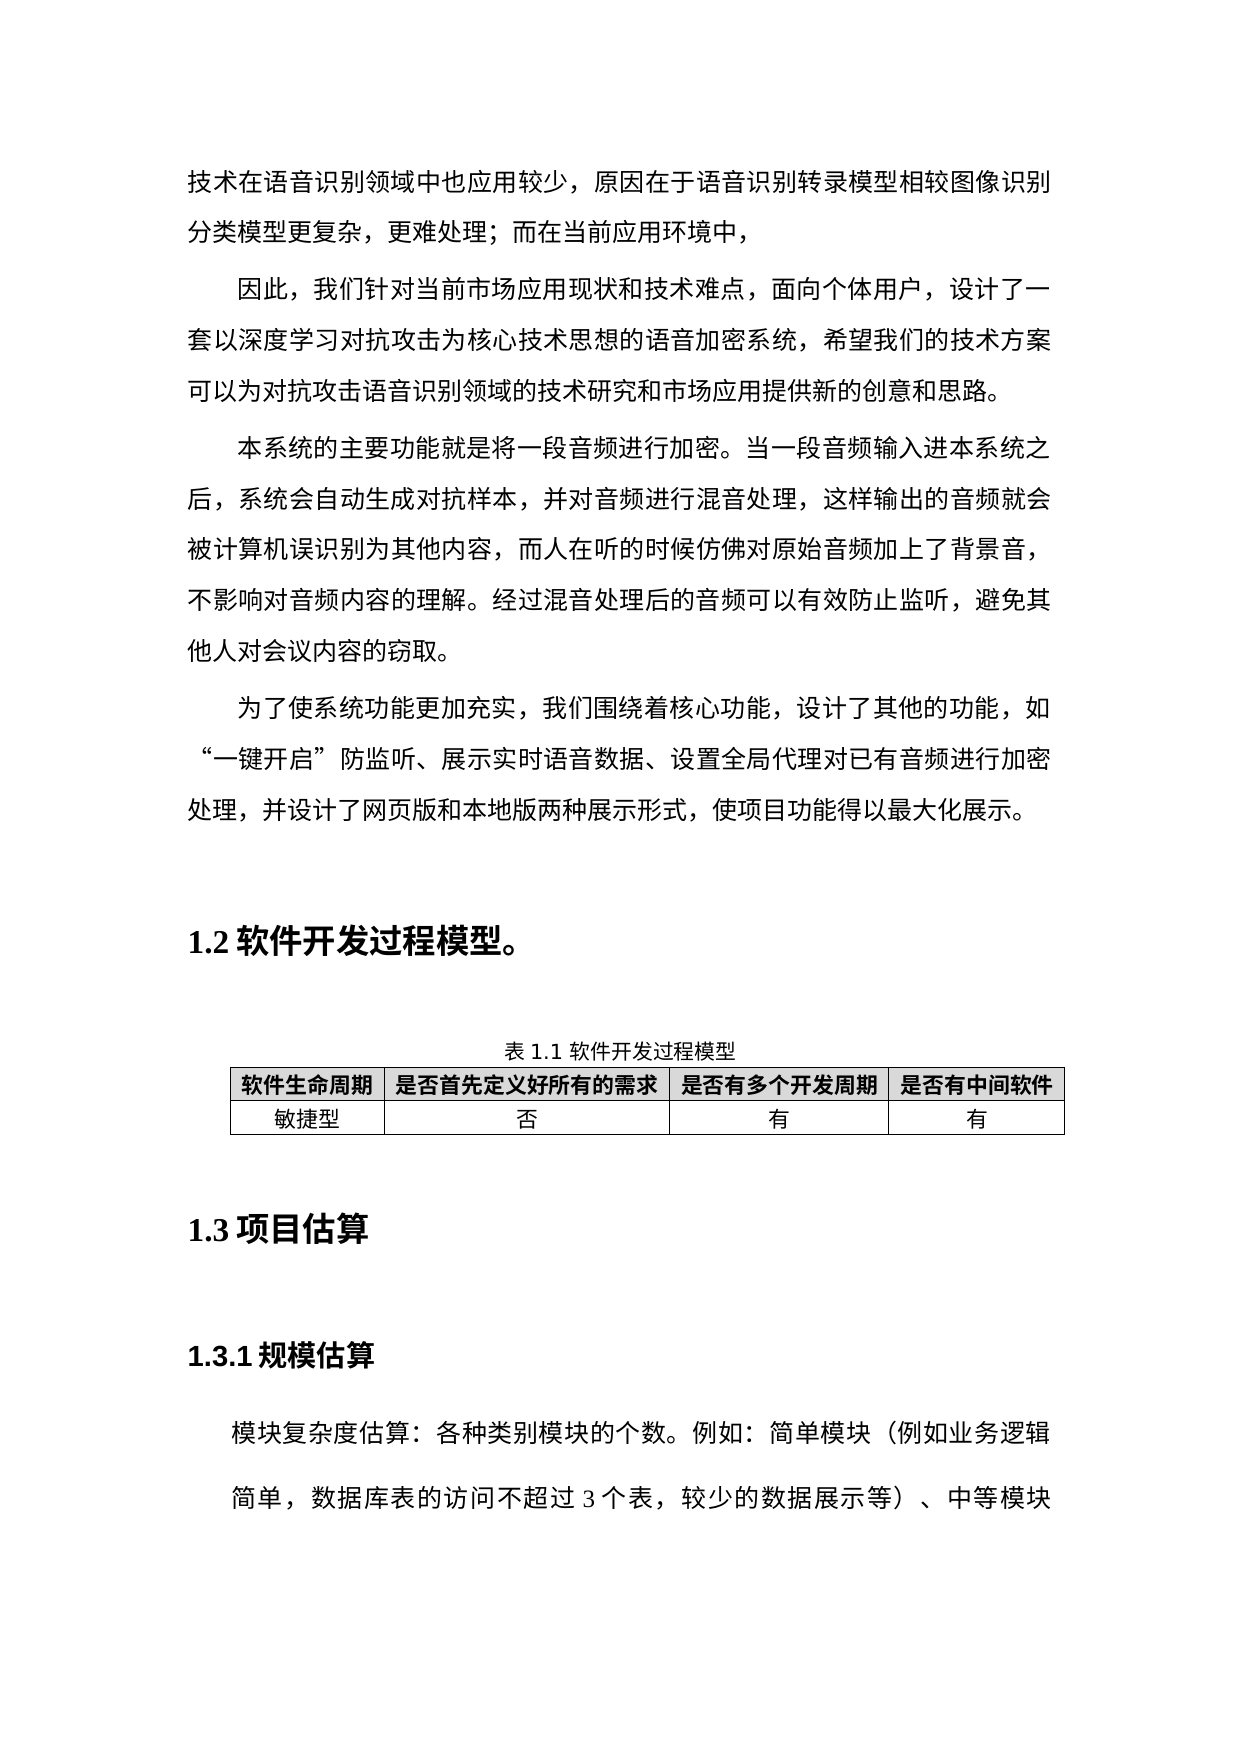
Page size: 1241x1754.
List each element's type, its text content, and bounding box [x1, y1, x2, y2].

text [187, 162, 1053, 249]
subtitle 1.2软件开发过程模型。 [187, 907, 1053, 972]
table_cell 有 [670, 1101, 888, 1134]
subtitle 1.3.1规模估算 [187, 1321, 1053, 1386]
table_header 是否有多个开发周期 [670, 1068, 888, 1100]
text 因此，我们针对当前市场应用现状和技术难点，面向个体用户，设计了一套以深度学习对抗攻击为核心技术思想的语音加密系统，希望我们的技术方案可以为对抗攻击语音识别领域的技术研究和市场应用提供新的创意和思路。 [187, 270, 1053, 408]
text 为了使系统功能更加充实，我们围绕着核心功能，设计了其他的功能，如“一键开启”防监听、展示实时语音数据、设置全局代理对已有音频进行加密处理，并设计了网页版和本地版两种展示形式，使项目功能得以最大化展示。 [187, 689, 1053, 826]
table_cell 否 [385, 1101, 669, 1134]
table_header 软件生命周期 [231, 1068, 384, 1100]
text 本系统的主要功能就是将一段音频进行加密。当一段音频输入进本系统之后，系统会自动生成对抗样本，并对音频进行混音处理，这样输出的音频就会被计算机误识别为其他内容，而人在听的时候仿佛对原始音频加上了背景音，不影响对音频内容的理解。经过混音处理后的音频可以有效防止监听，避免其他人对会议内容的窃取。 [187, 428, 1053, 668]
text 表 1.1 软件开发过程模型 [187, 1034, 1053, 1067]
subtitle 1.3项目估算 [187, 1194, 1053, 1259]
table_header 是否有中间软件 [889, 1068, 1064, 1100]
table_cell 敏捷型 [231, 1101, 384, 1134]
table_cell 有 [889, 1101, 1064, 1134]
table_header 是否首先定义好所有的需求 [385, 1068, 669, 1100]
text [231, 1399, 1053, 1529]
